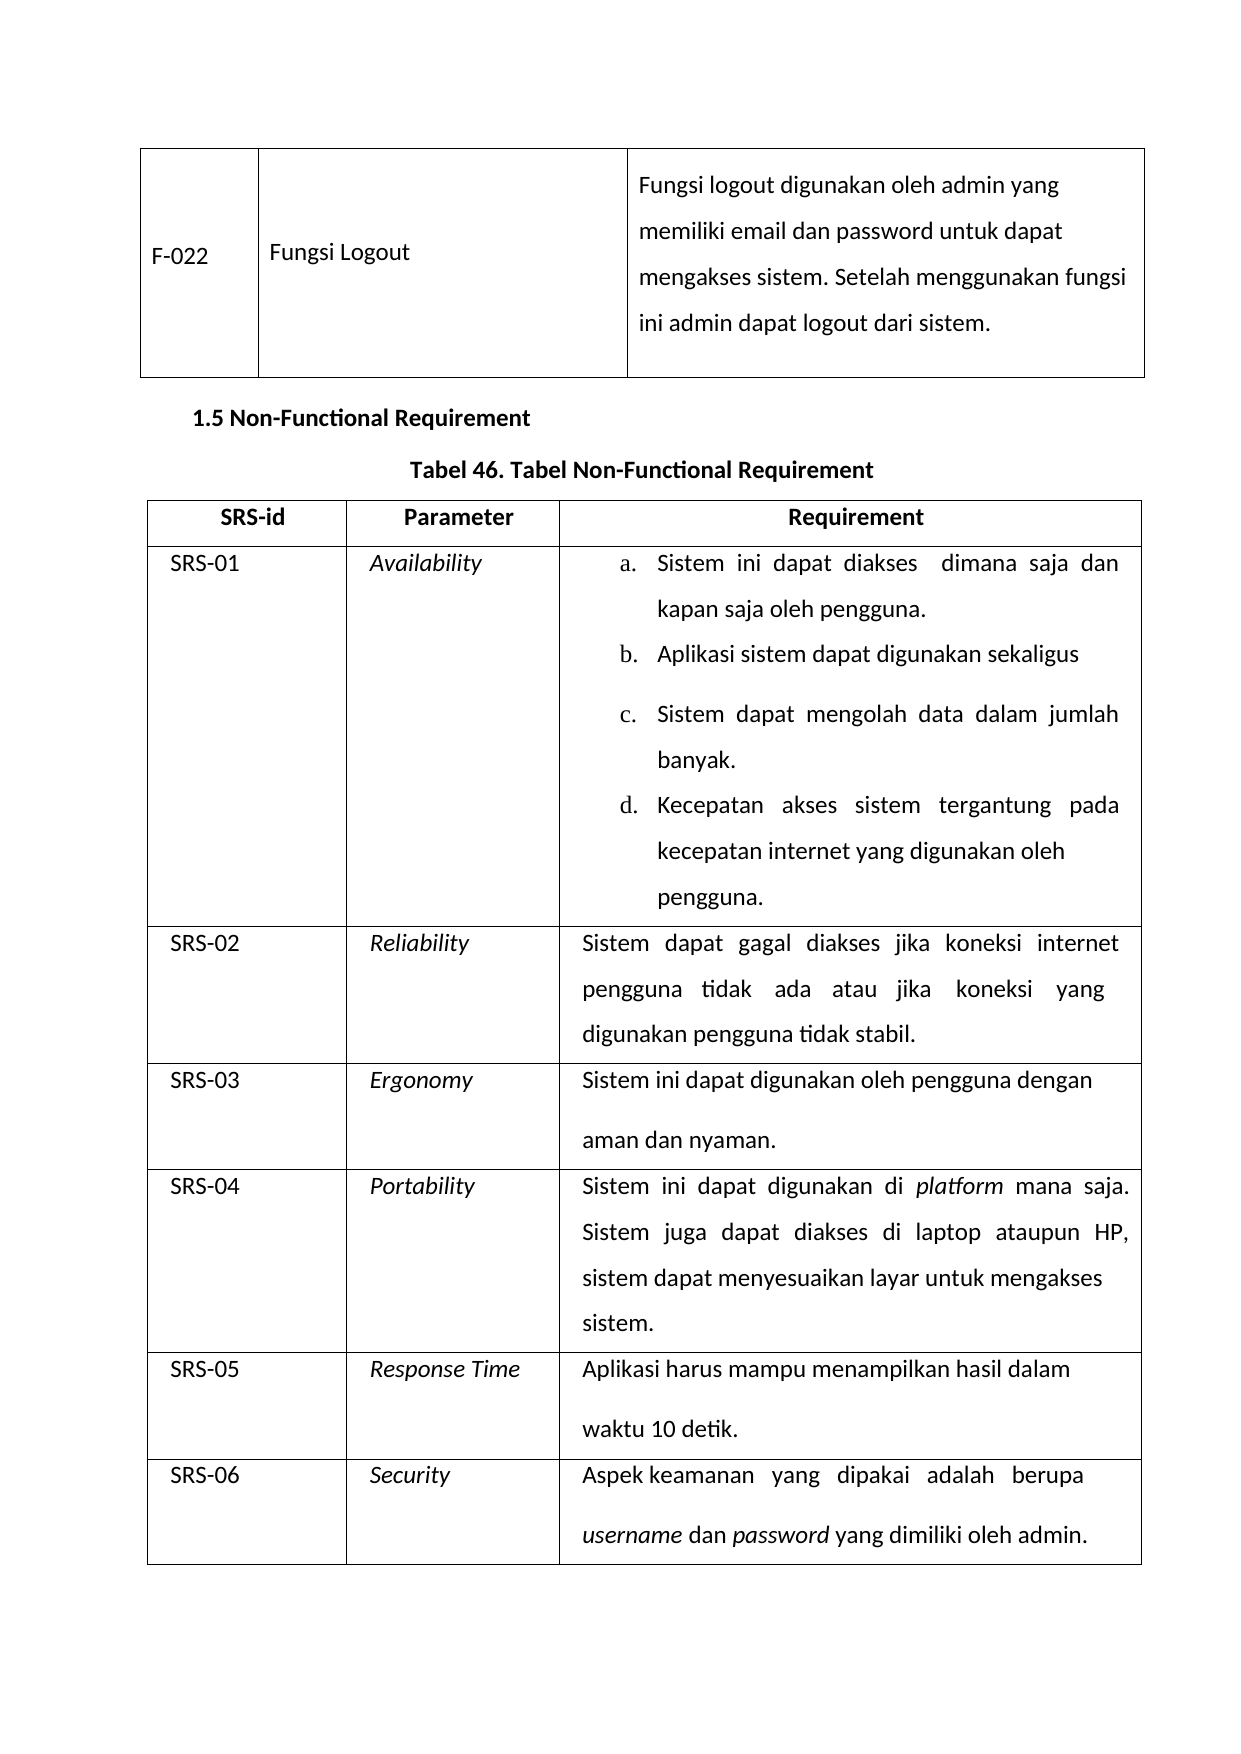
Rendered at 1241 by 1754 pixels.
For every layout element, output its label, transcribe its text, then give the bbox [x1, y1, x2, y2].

table_header SRS-id [148, 501, 346, 546]
table_cell Security [347, 1460, 559, 1564]
subtitle Non-Functional Requirement [192, 403, 1092, 433]
table_cell F-022 [141, 149, 258, 377]
table_cell Ergonomy [347, 1064, 559, 1169]
table_cell SRS-05 [148, 1353, 346, 1458]
table_cell SRS-06 [148, 1460, 346, 1564]
table_cell Sistem ini dapat diakses dimana saja dan kapan saja oleh pengguna. Aplikasi sistem dapat digunakan sekaligus Sistem dapat mengolah data dalam jumlah banyak. Kecepatan akses sistem tergantung pada kecepatan internet yang digunakan oleh pengguna. [560, 547, 1141, 926]
table_cell Fungsi logout digunakan oleh admin yang memiliki email dan password untuk dapat mengakses sistem. Setelah menggunakan fungsi ini admin dapat logout dari sistem. [628, 149, 1144, 377]
table_cell Sistem dapat gagal diakses jika koneksi internet pengguna tidak ada atau jika koneksi yang digunakan pengguna tidak stabil. [560, 927, 1141, 1063]
table_cell SRS-02 [148, 927, 346, 1063]
table_cell Aspek keamanan yang dipakai adalah berupa username dan password yang dimiliki oleh admin. [560, 1460, 1141, 1564]
table_cell Fungsi Logout [259, 149, 627, 377]
table_cell Reliability [347, 927, 559, 1063]
table_header Parameter [347, 501, 559, 546]
table_cell SRS-01 [148, 547, 346, 926]
table_cell Portability [347, 1170, 559, 1352]
table_cell Sistem ini dapat digunakan oleh pengguna dengan aman dan nyaman. [560, 1064, 1141, 1169]
table_header Requirement [560, 501, 1141, 546]
table_cell Availability [347, 547, 559, 926]
text Tabel 46. Tabel Non-Functional Requirement [192, 454, 1092, 485]
table_cell Sistem ini dapat digunakan di platform mana saja. Sistem juga dapat diakses di laptop ataupun HP, sistem dapat menyesuaikan layar untuk mengakses sistem. [560, 1170, 1141, 1352]
table_cell SRS-04 [148, 1170, 346, 1352]
table_cell Response Time [347, 1353, 559, 1458]
table_cell Aplikasi harus mampu menampilkan hasil dalam waktu 10 detik. [560, 1353, 1141, 1458]
table_cell SRS-03 [148, 1064, 346, 1169]
